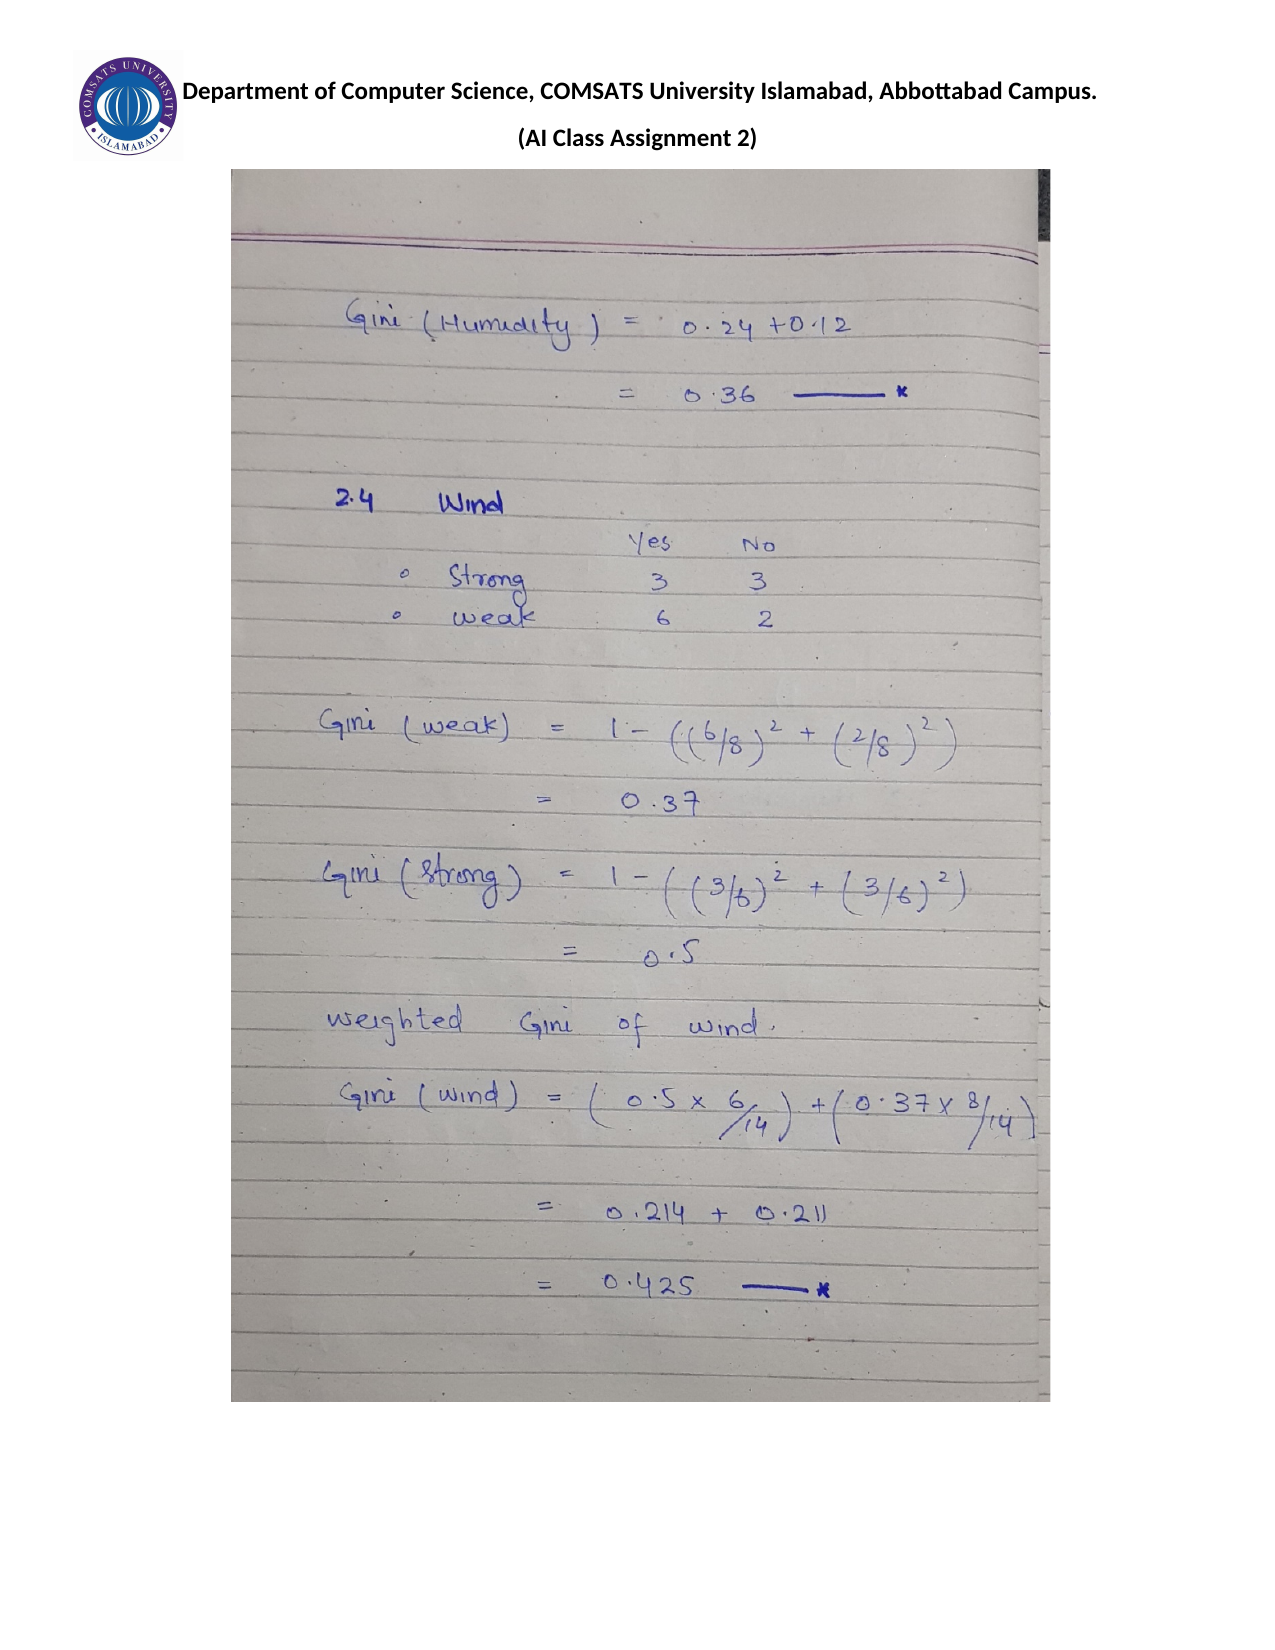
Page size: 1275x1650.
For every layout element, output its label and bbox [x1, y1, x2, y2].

picture [232, 169, 1051, 1402]
picture [72, 50, 184, 161]
